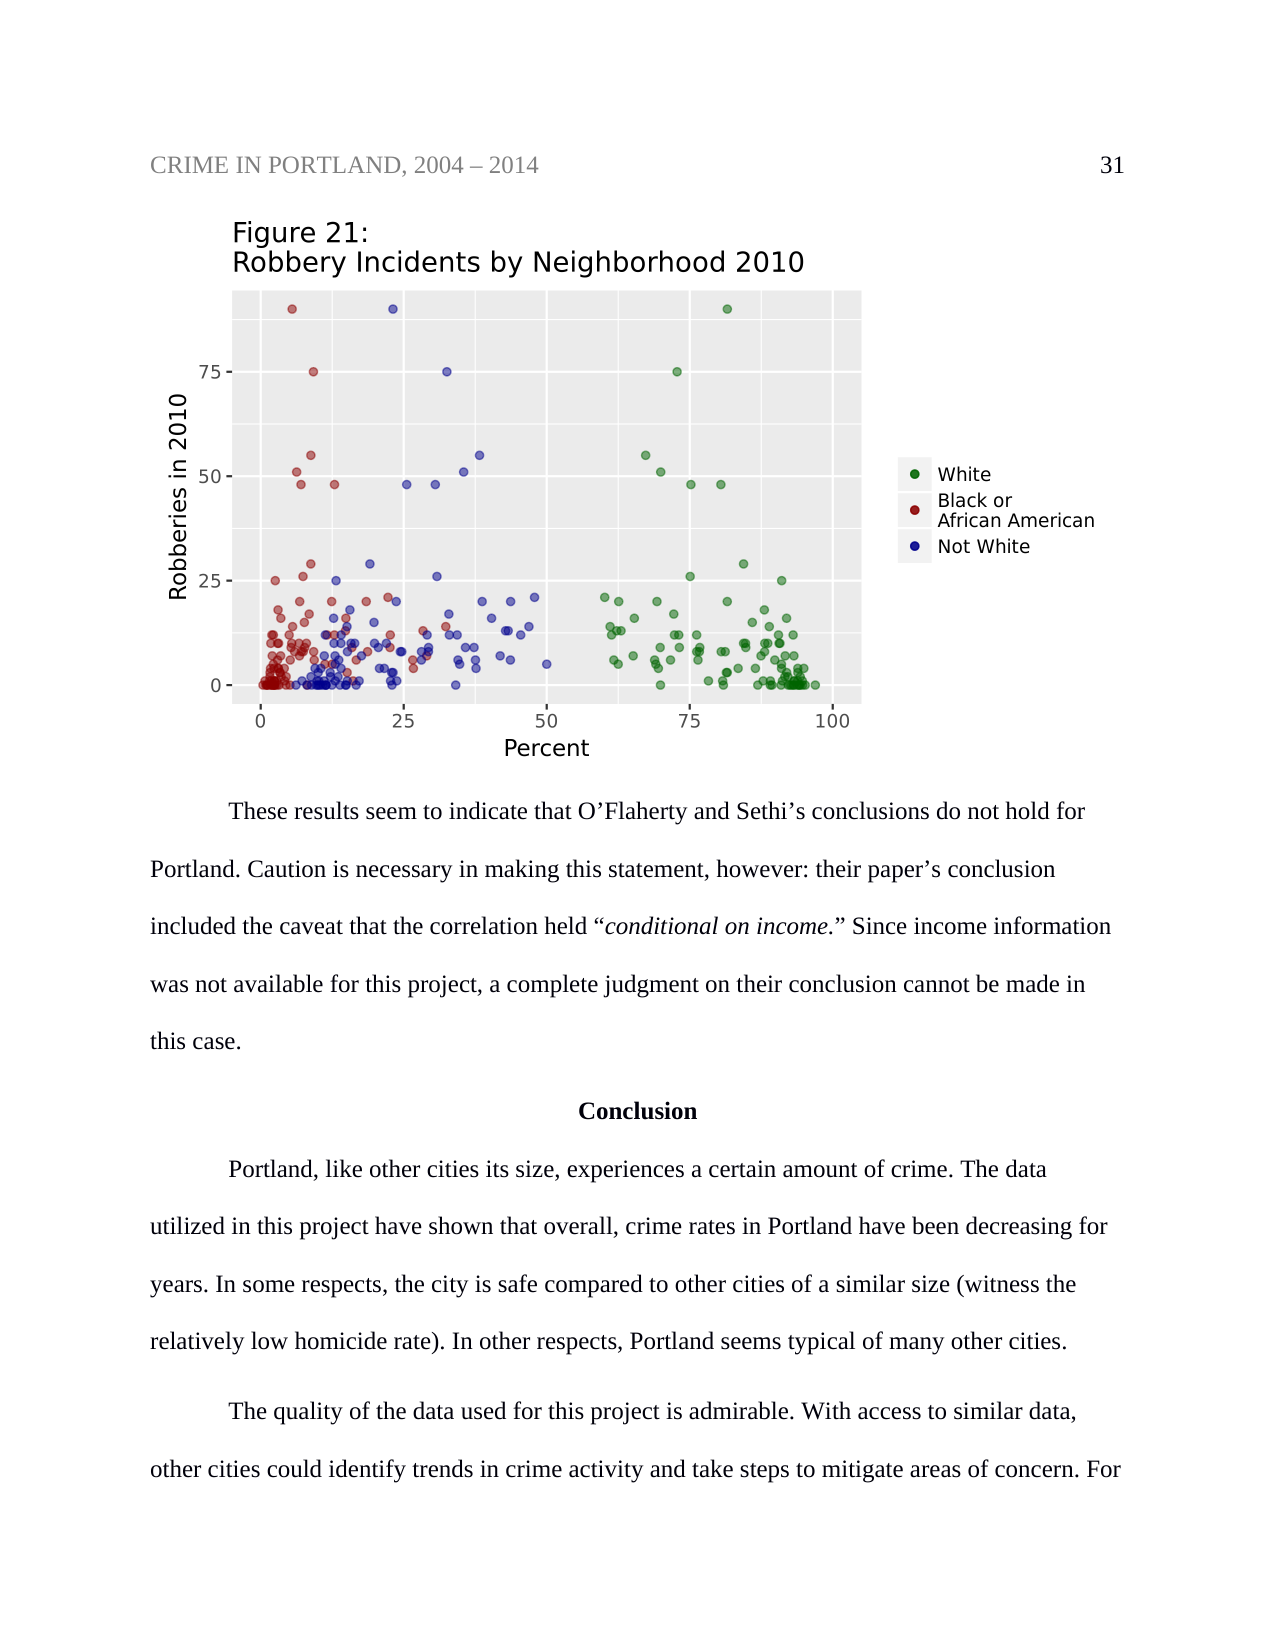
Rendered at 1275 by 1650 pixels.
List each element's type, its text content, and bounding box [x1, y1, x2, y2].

text Portland, like other cities its size, experiences a certain amount of crime. The data utilized in this project have shown that overall, crime rates in Portland have been decreasing for years. In some respects, the city is safe compared to other cities of a similar size (witness the relatively low homicide rate). In other respects, Portland seems typical of many other cities. [150, 1154, 1125, 1355]
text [150, 1396, 1125, 1483]
subtitle Conclusion [150, 1096, 1125, 1125]
picture [157, 210, 1118, 768]
